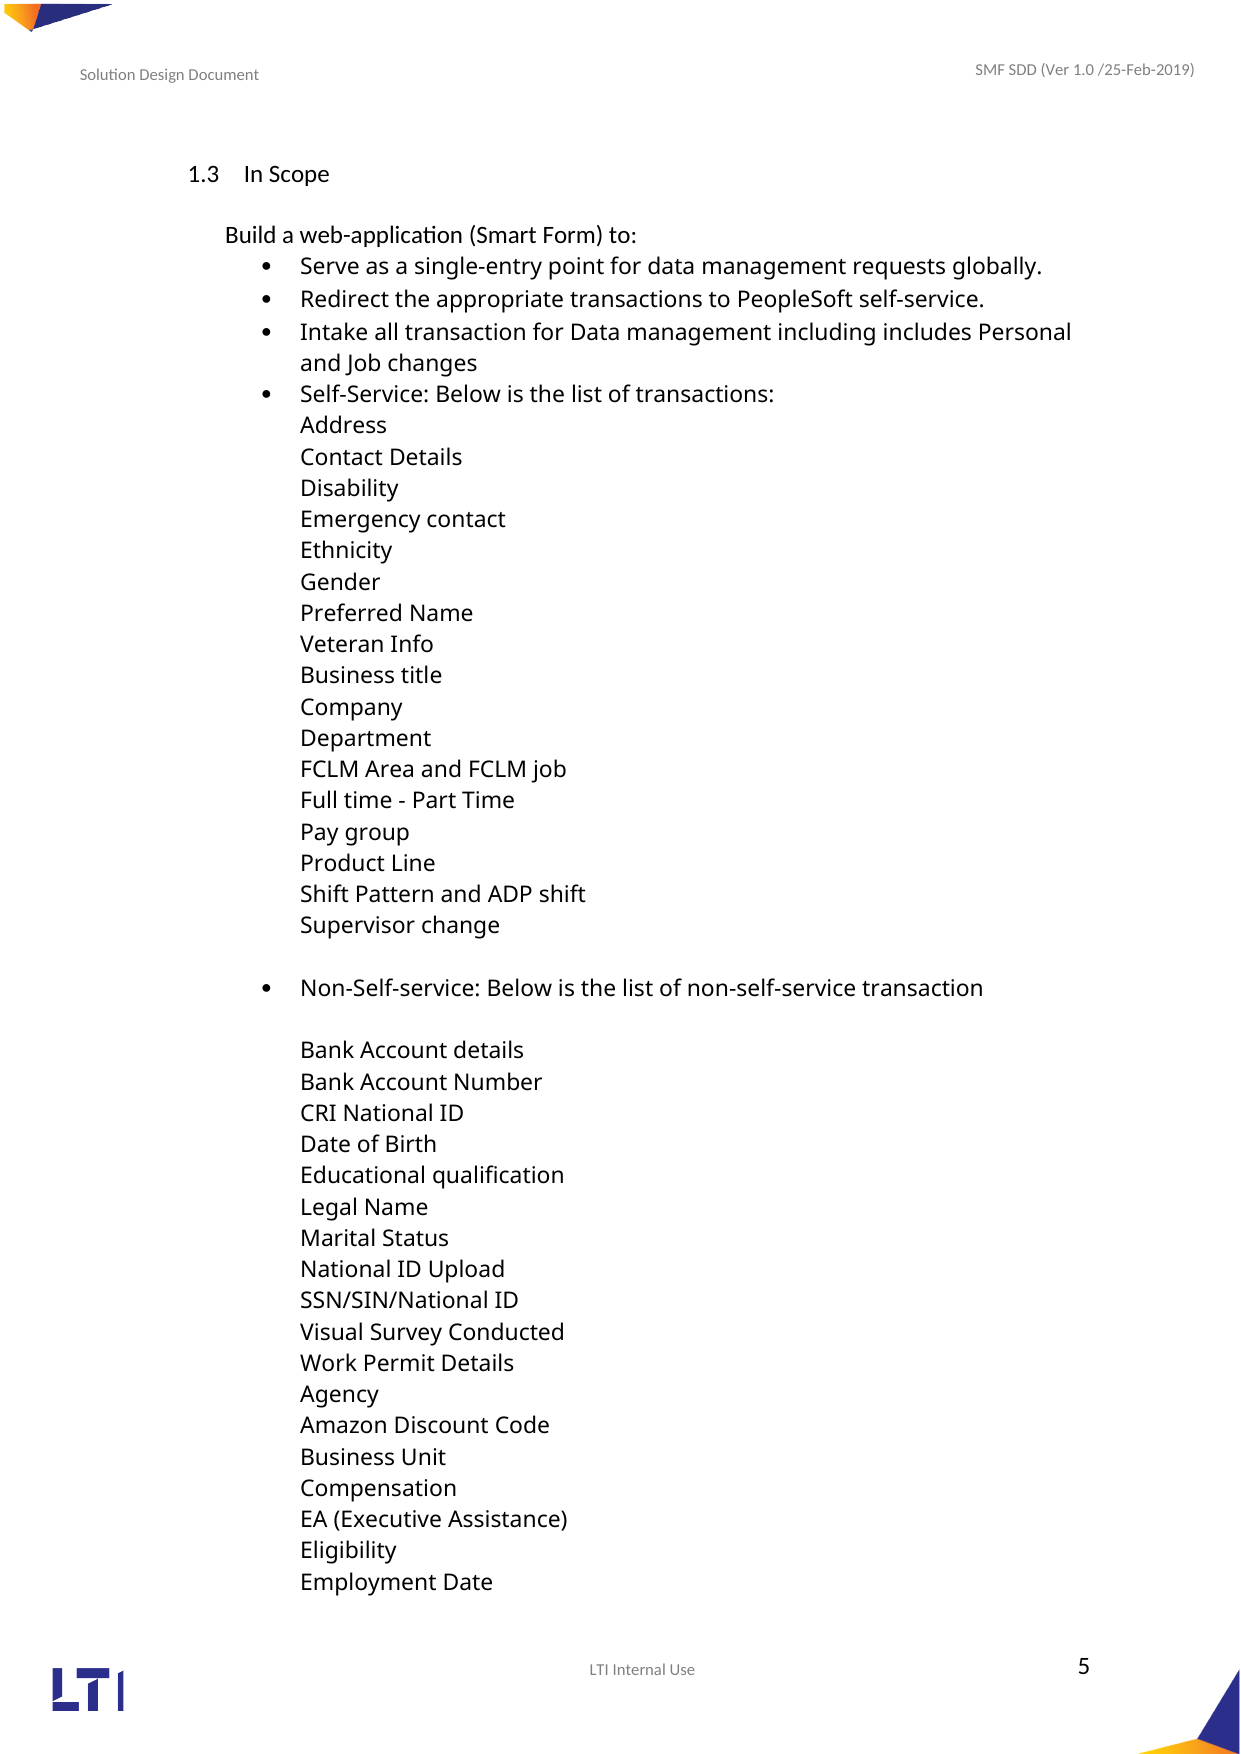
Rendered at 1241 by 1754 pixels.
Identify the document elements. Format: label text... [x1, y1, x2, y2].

list Gender [300, 566, 1090, 597]
list Ethnicity [300, 534, 1090, 566]
list Bank Account details [300, 1034, 1090, 1066]
list Visual Survey Conducted [300, 1316, 1090, 1347]
list Address [300, 409, 1090, 441]
picture [1134, 1670, 1241, 1754]
list Self-Service: Below is the list of transactions: [262, 378, 1090, 409]
list Employment Date [300, 1566, 1090, 1597]
list Emergency contact [300, 503, 1090, 534]
list Preferred Name [300, 597, 1090, 628]
list Amazon Discount Code [300, 1409, 1090, 1441]
list Business title [300, 659, 1090, 691]
list National ID Upload [300, 1253, 1090, 1284]
list Date of Birth [300, 1128, 1090, 1159]
list Shift Pattern and ADP shift [300, 878, 1090, 909]
list Contact Details [300, 441, 1090, 472]
list Company [300, 691, 1090, 722]
list Full time - Part Time [300, 784, 1090, 816]
list CRI National ID [300, 1097, 1090, 1128]
list Veteran Info [300, 628, 1090, 659]
list Compensation [300, 1472, 1090, 1503]
list Product Line [300, 847, 1090, 878]
list Marital Status [300, 1222, 1090, 1253]
list Disability [300, 472, 1090, 503]
list SSN/SIN/National ID [300, 1284, 1090, 1316]
list Pay group [300, 816, 1090, 847]
list Legal Name [300, 1191, 1090, 1222]
list FCLM Area and FCLM job [300, 753, 1090, 784]
subtitle In Scope [187, 158, 1090, 189]
list Non-Self-service: Below is the list of non-self-service transaction [262, 972, 1090, 1003]
list Supervisor change [300, 909, 1090, 941]
list Redirect the appropriate transactions to PeopleSoft self-service. [262, 283, 1090, 314]
list Serve as a single-entry point for data management requests globally. [262, 250, 1090, 281]
list Educational qualification [300, 1159, 1090, 1191]
list Business Unit [300, 1441, 1090, 1472]
list Intake all transaction for Data management including includes Personal and Job changes [262, 316, 1090, 378]
list Eligibility [300, 1534, 1090, 1566]
picture [52, 1668, 124, 1711]
list Bank Account Number [300, 1066, 1090, 1097]
text Build a web-application (Smart Form) to: [150, 219, 1090, 250]
list EA (Executive Assistance) [300, 1503, 1090, 1534]
list Work Permit Details [300, 1347, 1090, 1378]
picture [4, 0, 113, 100]
list Agency [300, 1378, 1090, 1409]
list Department [300, 722, 1090, 753]
